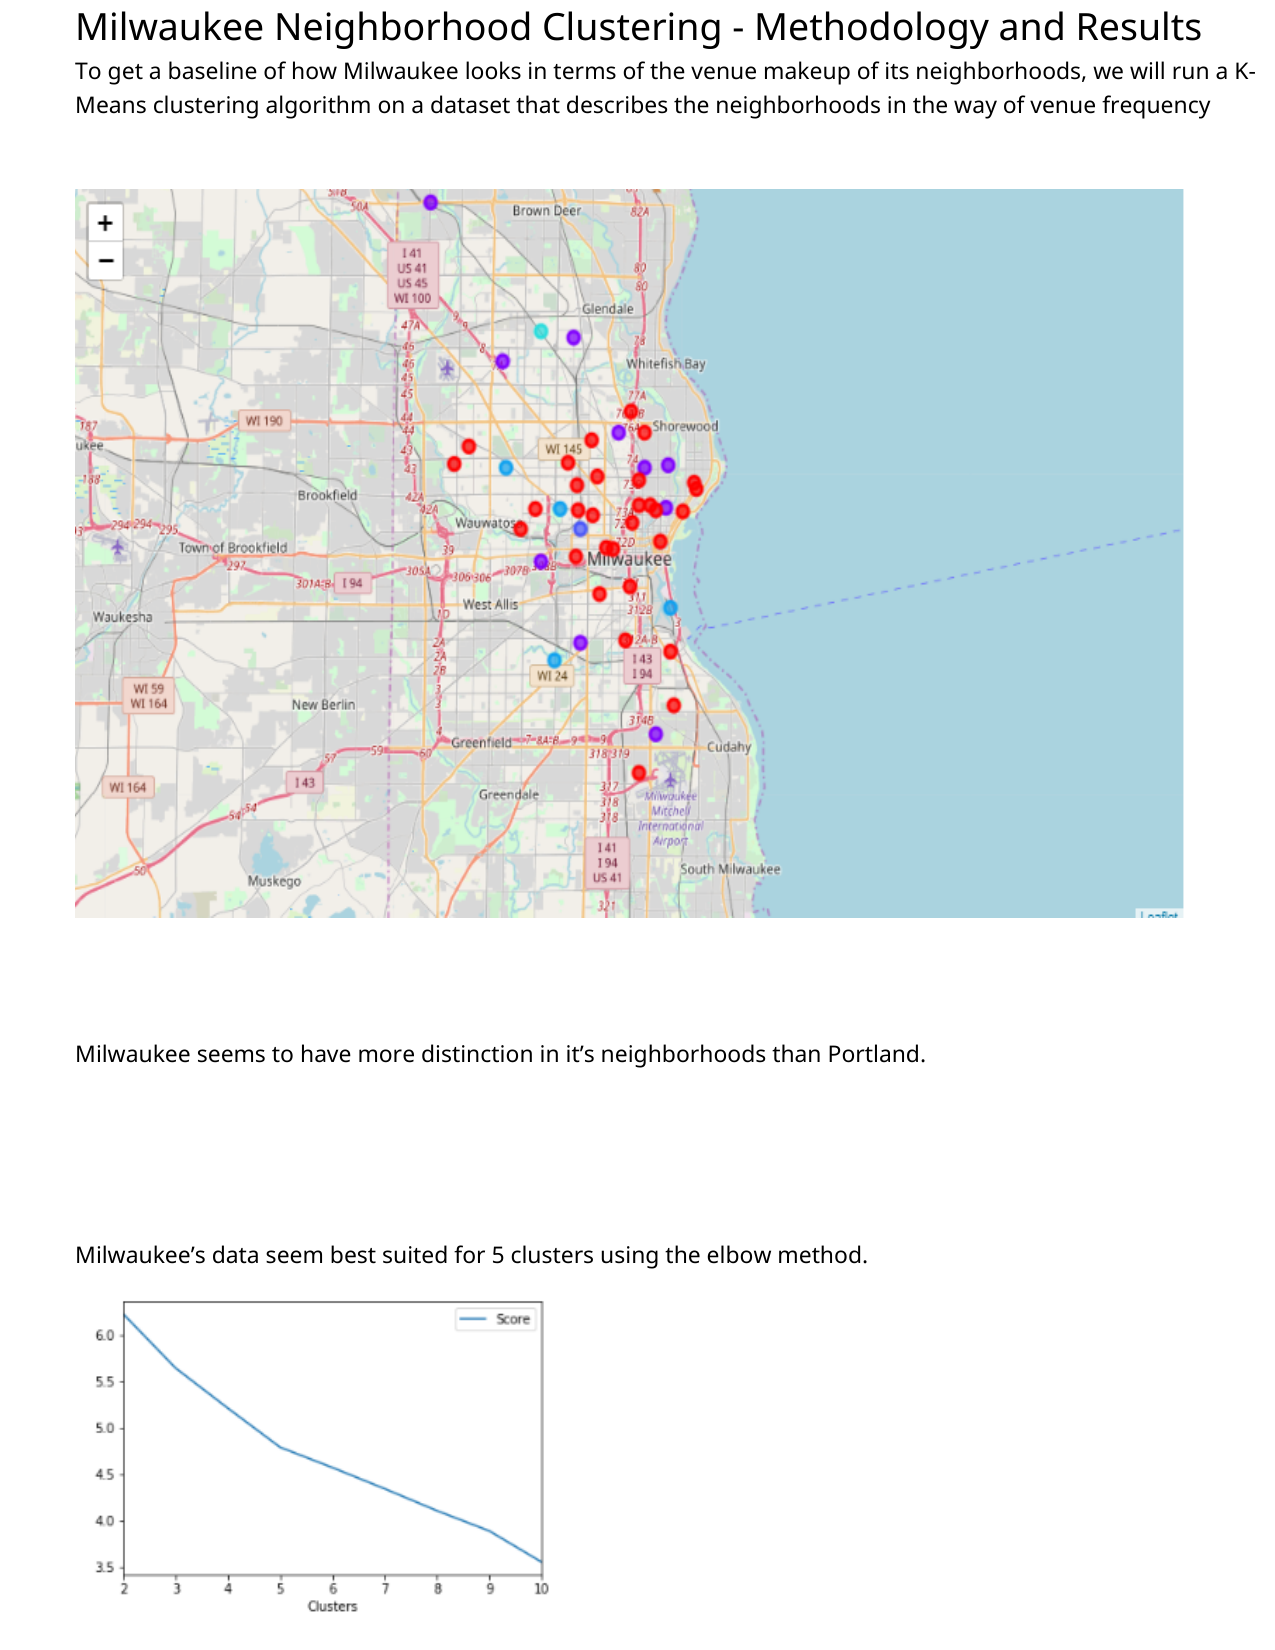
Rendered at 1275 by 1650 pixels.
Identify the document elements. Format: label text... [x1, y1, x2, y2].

text Milwaukee seems to have more distinction in it’s neighborhoods than Portland. [0, 1038, 1275, 1069]
picture [75, 189, 1184, 918]
text To get a baseline of how Milwaukee looks in terms of the venue makeup of its neighborhoods, we will run a K-Means clustering algorithm on a dataset that describes the neighborhoods in the way of venue frequency [75, 55, 1275, 120]
text Milwaukee’s data seem best suited for 5 clusters using the elbow method. [0, 1239, 1275, 1271]
picture [75, 1290, 594, 1632]
subtitle Milwaukee Neighborhood Clustering - Methodology and Results [75, 0, 1275, 51]
